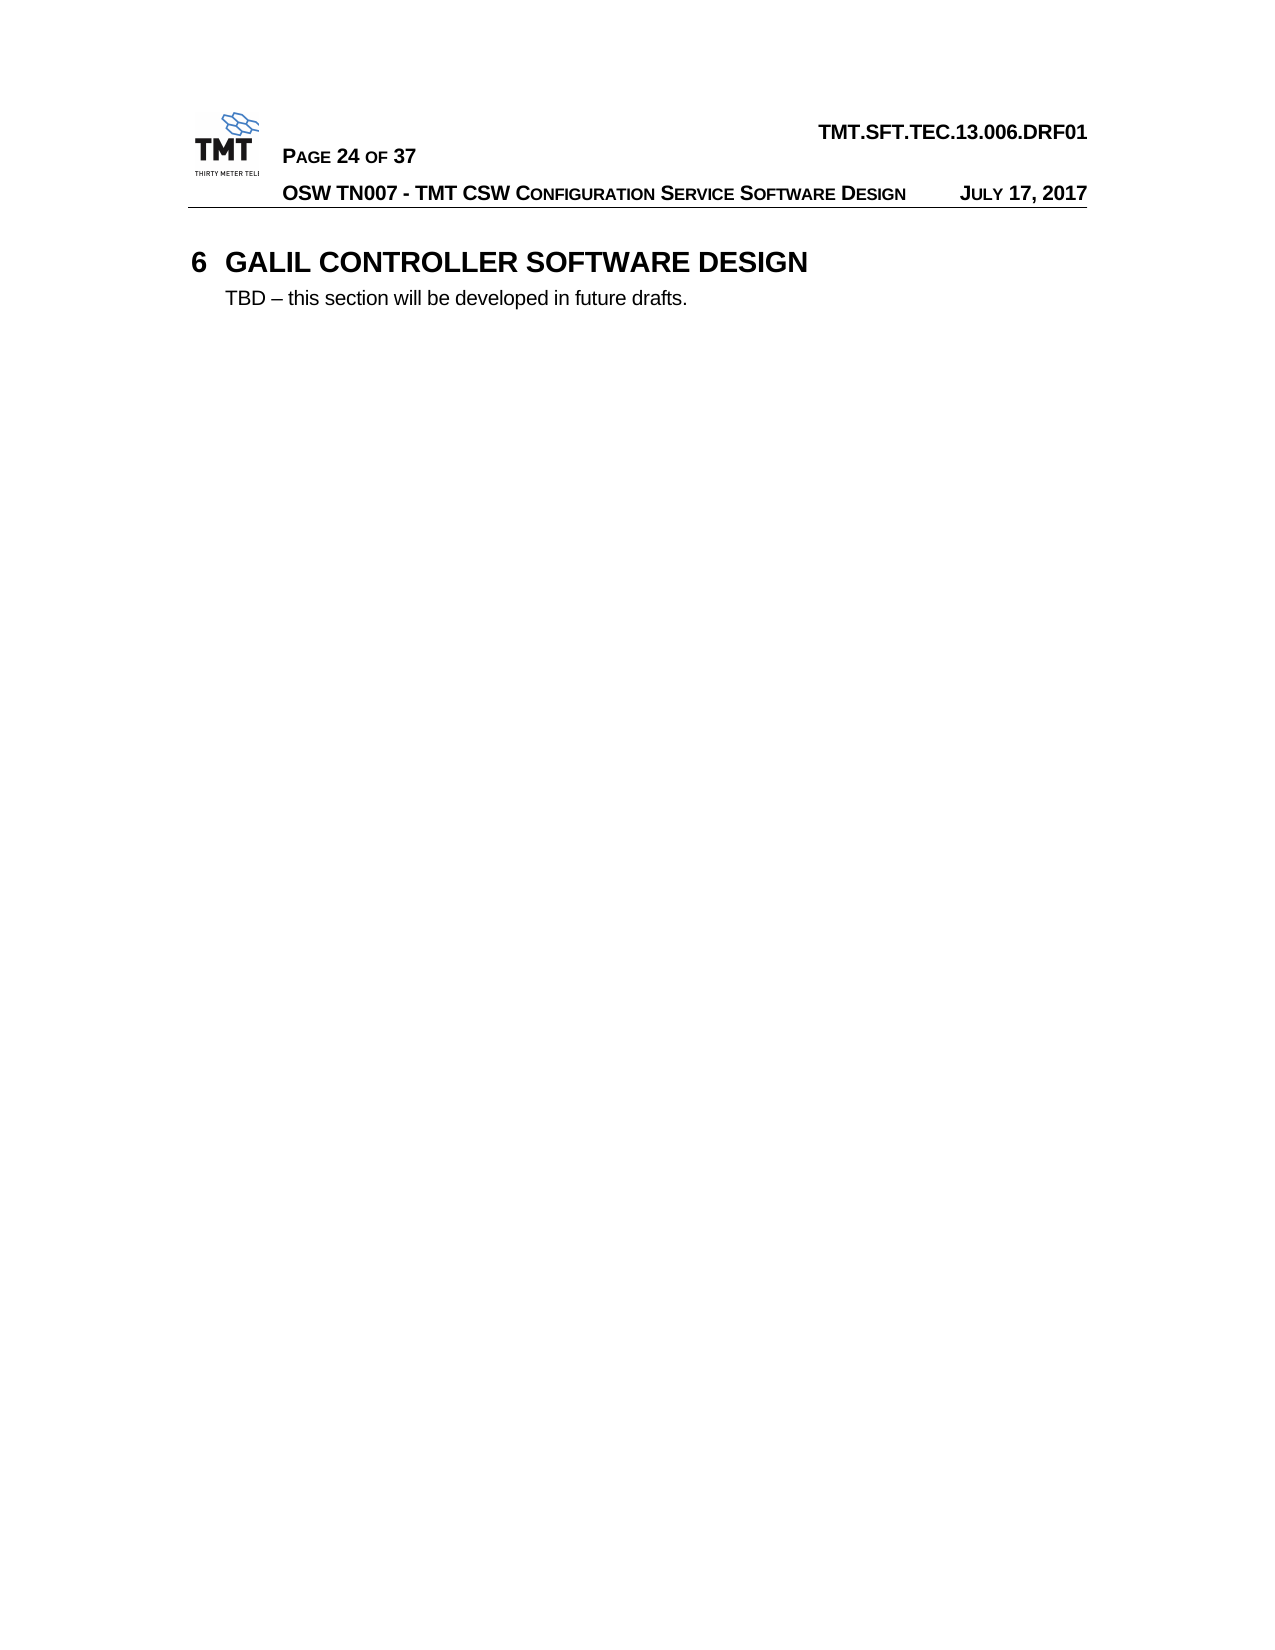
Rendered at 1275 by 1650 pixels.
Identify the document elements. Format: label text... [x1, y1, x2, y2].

subtitle Galil Controller Software Design [207, 246, 1087, 279]
text TBD – this section will be developed in future drafts. [225, 285, 1087, 309]
picture [195, 112, 259, 176]
